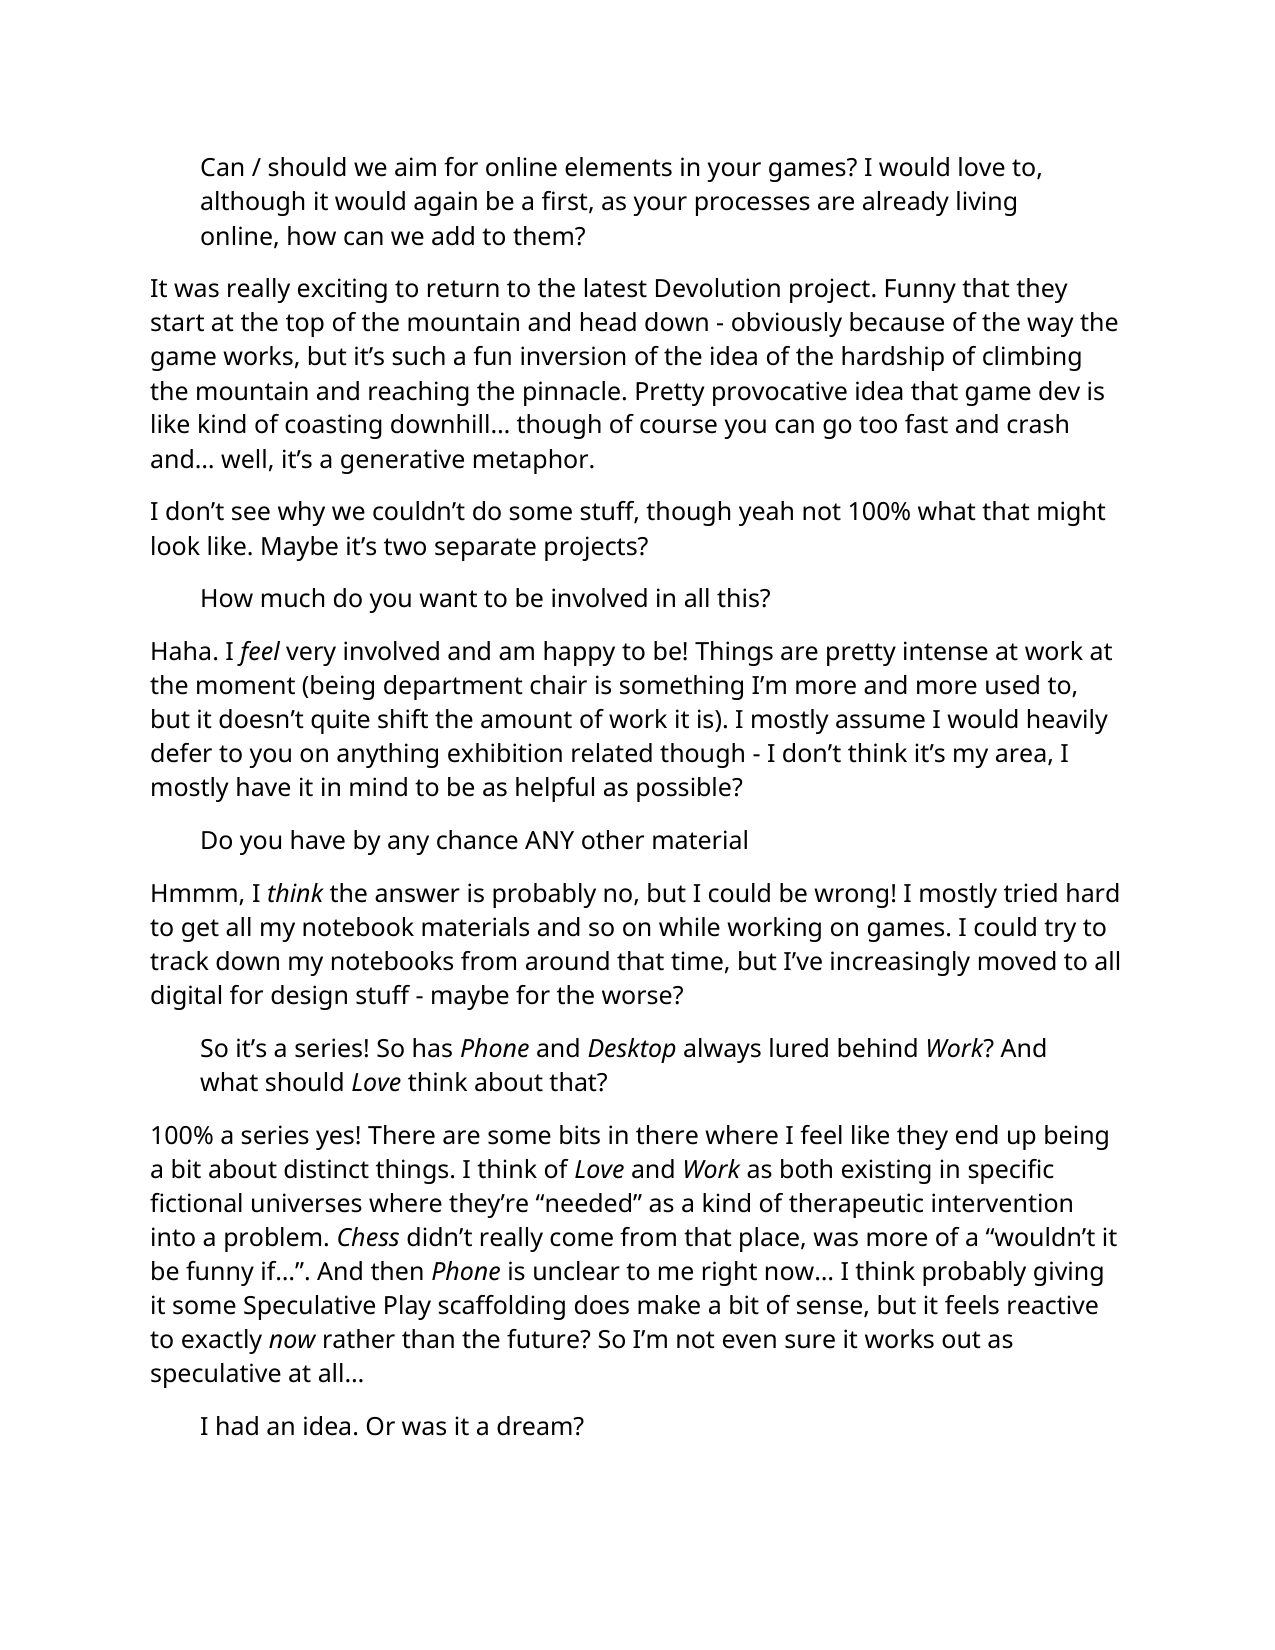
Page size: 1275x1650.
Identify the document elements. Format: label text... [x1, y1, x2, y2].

text Haha. I feel very involved and am happy to be! Things are pretty intense at work at the moment (being department chair is something I’m more and more used to, but it doesn’t quite shift the amount of work it is). I mostly assume I would heavily defer to you on anything exhibition related though - I don’t think it’s my area, I mostly have it in mind to be as helpful as possible? [150, 634, 1125, 804]
text I don’t see why we couldn’t do some stuff, though yeah not 100% what that might look like. Maybe it’s two separate projects? [150, 494, 1125, 562]
text Can / should we aim for online elements in your games? I would love to, although it would again be a first, as your processes are already living online, how can we add to them? [200, 150, 1075, 252]
text Hmmm, I think the answer is probably no, but I could be wrong! I mostly tried hard to get all my notebook materials and so on while working on games. I could try to track down my notebooks from around that time, but I’ve increasingly moved to all digital for design stuff - maybe for the worse? [150, 876, 1125, 1012]
text Do you have by any chance ANY other material [200, 823, 1075, 857]
text How much do you want to be involved in all this? [200, 581, 1075, 615]
text So it’s a series! So has Phone and Desktop always lured behind Work? And what should Love think about that? [200, 1031, 1075, 1099]
text It was really exciting to return to the latest Devolution project. Funny that they start at the top of the mountain and head down - obviously because of the way the game works, but it’s such a fun inversion of the idea of the hardship of climbing the mountain and reaching the pinnacle. Pretty provocative idea that game dev is like kind of coasting downhill… though of course you can go too fast and crash and… well, it’s a generative metaphor. [150, 271, 1125, 475]
text I had an idea. Or was it a dream? [200, 1409, 1075, 1443]
text 100% a series yes! There are some bits in there where I feel like they end up being a bit about distinct things. I think of Love and Work as both existing in specific fictional universes where they’re “needed” as a kind of therapeutic intervention into a problem. Chess didn’t really come from that place, was more of a “wouldn’t it be funny if…”. And then Phone is unclear to me right now… I think probably giving it some Speculative Play scaffolding does make a bit of sense, but it feels reactive to exactly now rather than the future? So I’m not even sure it works out as speculative at all… [150, 1117, 1125, 1390]
